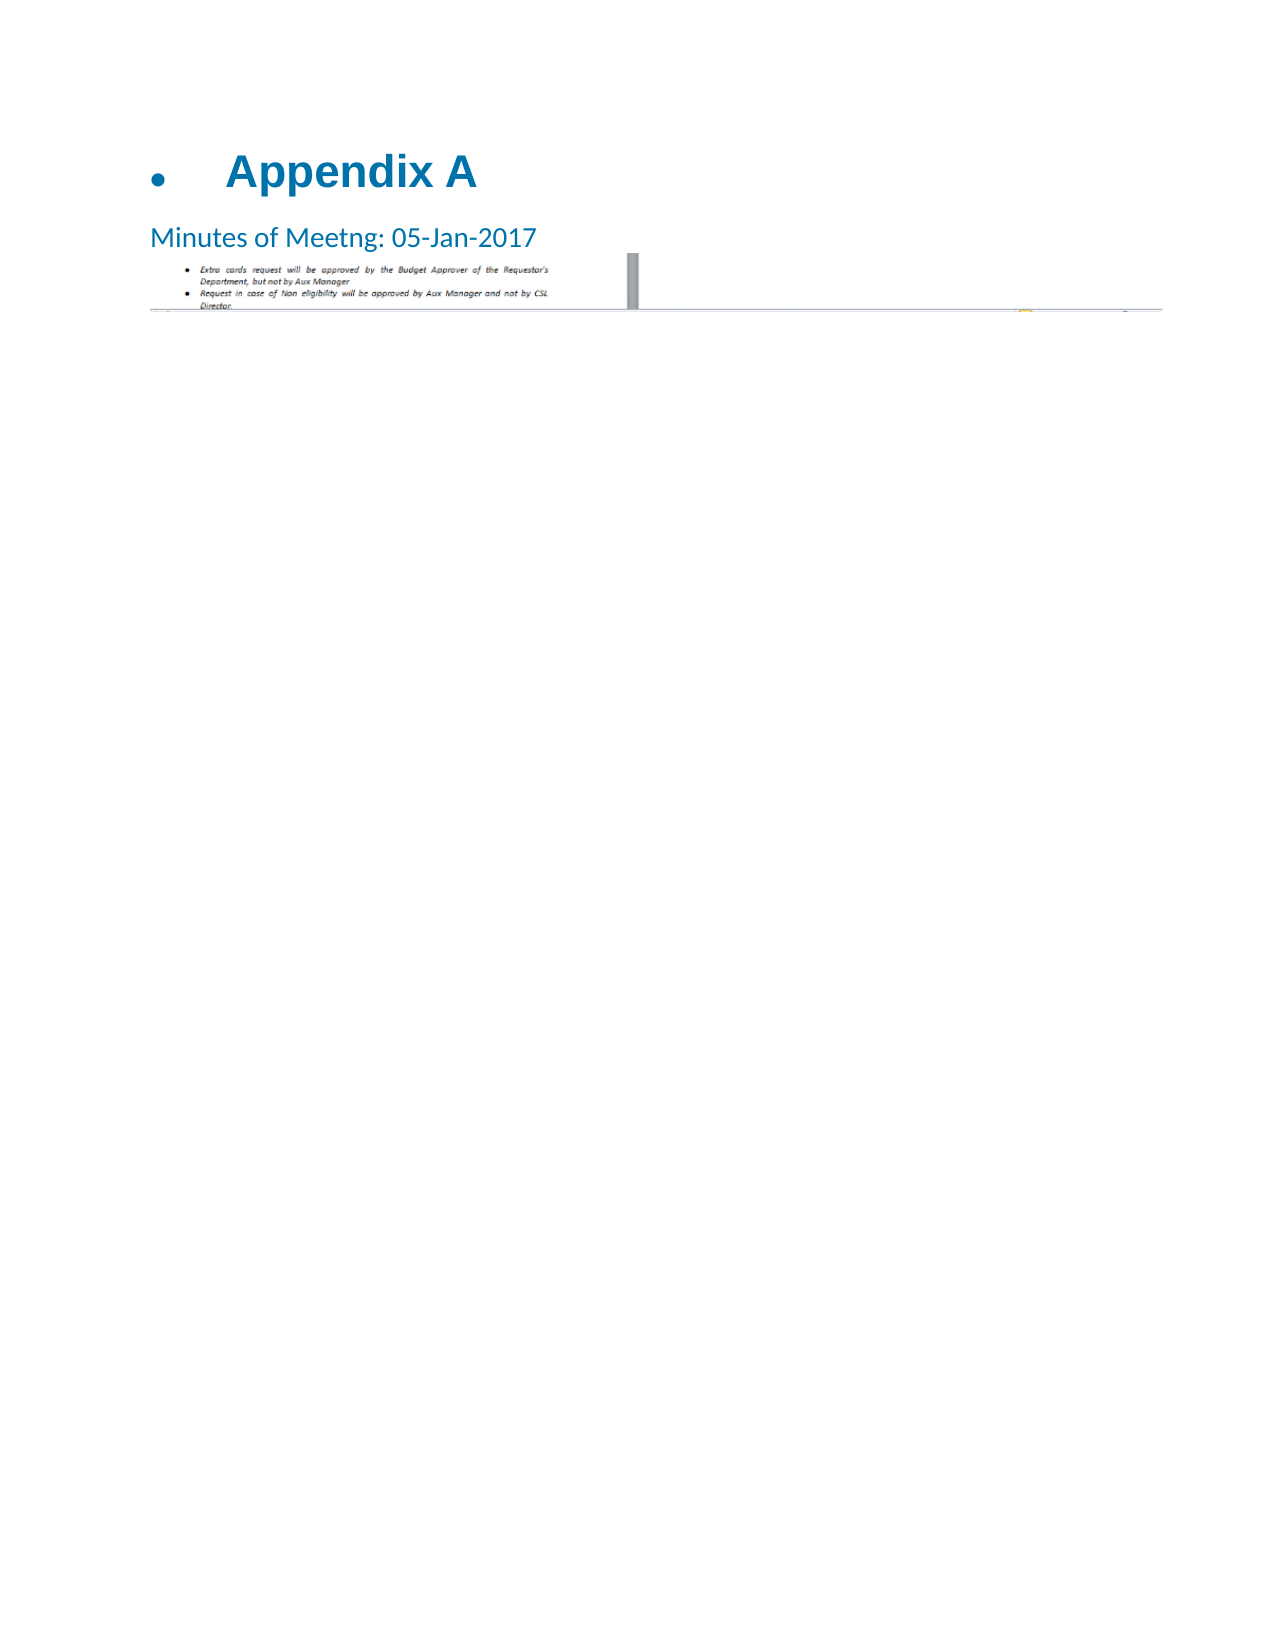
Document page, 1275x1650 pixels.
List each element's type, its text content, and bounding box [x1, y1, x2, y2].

text Minutes of Meetng: 05-Jan-2017 [150, 225, 1125, 253]
list Appendix A [150, 175, 1125, 200]
